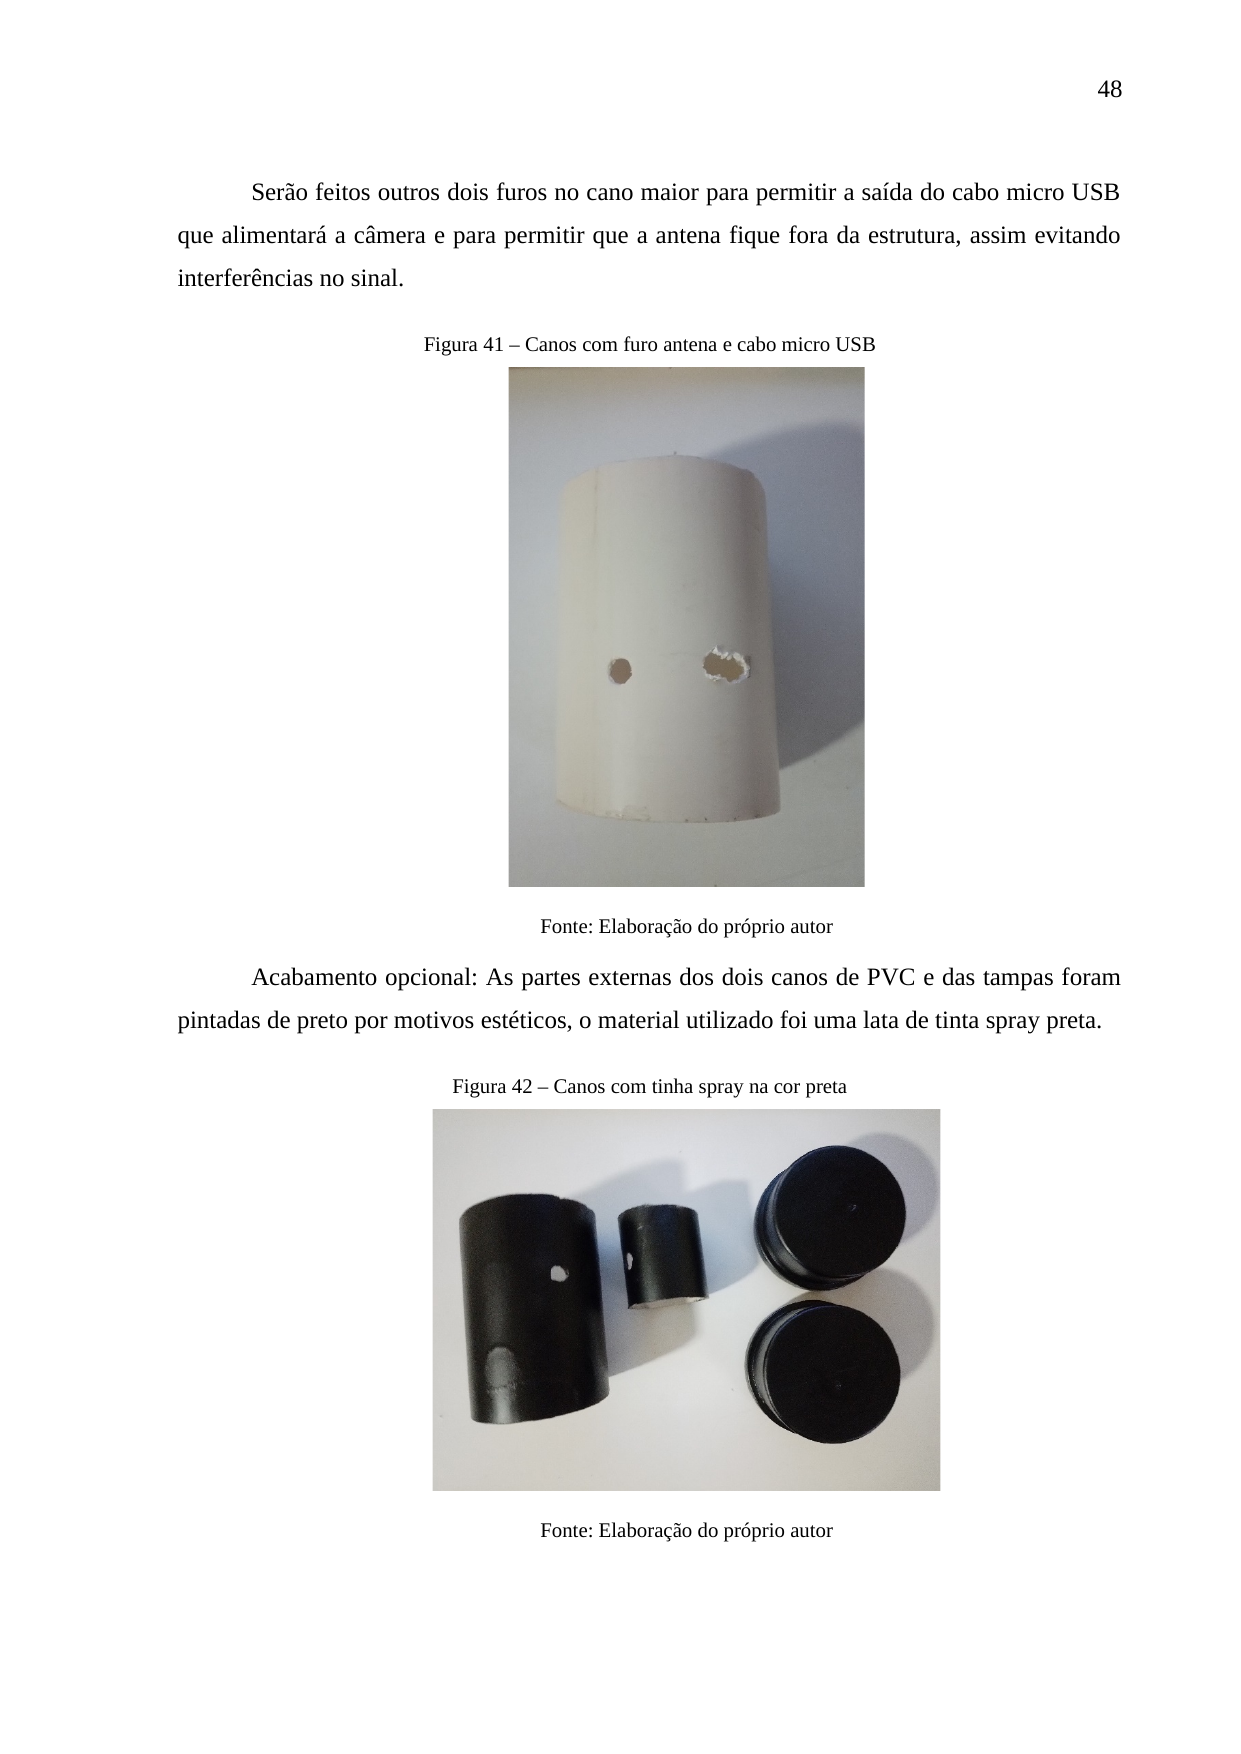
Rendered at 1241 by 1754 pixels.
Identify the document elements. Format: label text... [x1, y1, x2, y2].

picture [508, 367, 865, 887]
text Serão feitos outros dois furos no cano maior para permitir a saída do cabo micro USB que alimentará a câmera e para permitir que a antena fique fora da estrutura, assim evitando interferências no sinal. [177, 177, 1122, 292]
text Fonte: Elaboração do próprio autor [177, 1517, 1122, 1542]
picture [432, 1109, 941, 1491]
text Fonte: Elaboração do próprio autor [177, 914, 1122, 938]
text Figura 42 – Canos com tinha spray na cor preta [177, 1074, 1122, 1098]
text Figura 41 – Canos com furo antena e cabo micro USB [177, 332, 1122, 356]
text Acabamento opcional: As partes externas dos dois canos de PVC e das tampas foram pintadas de preto por motivos estéticos, o material utilizado foi uma lata de tinta spray preta. [177, 962, 1122, 1034]
